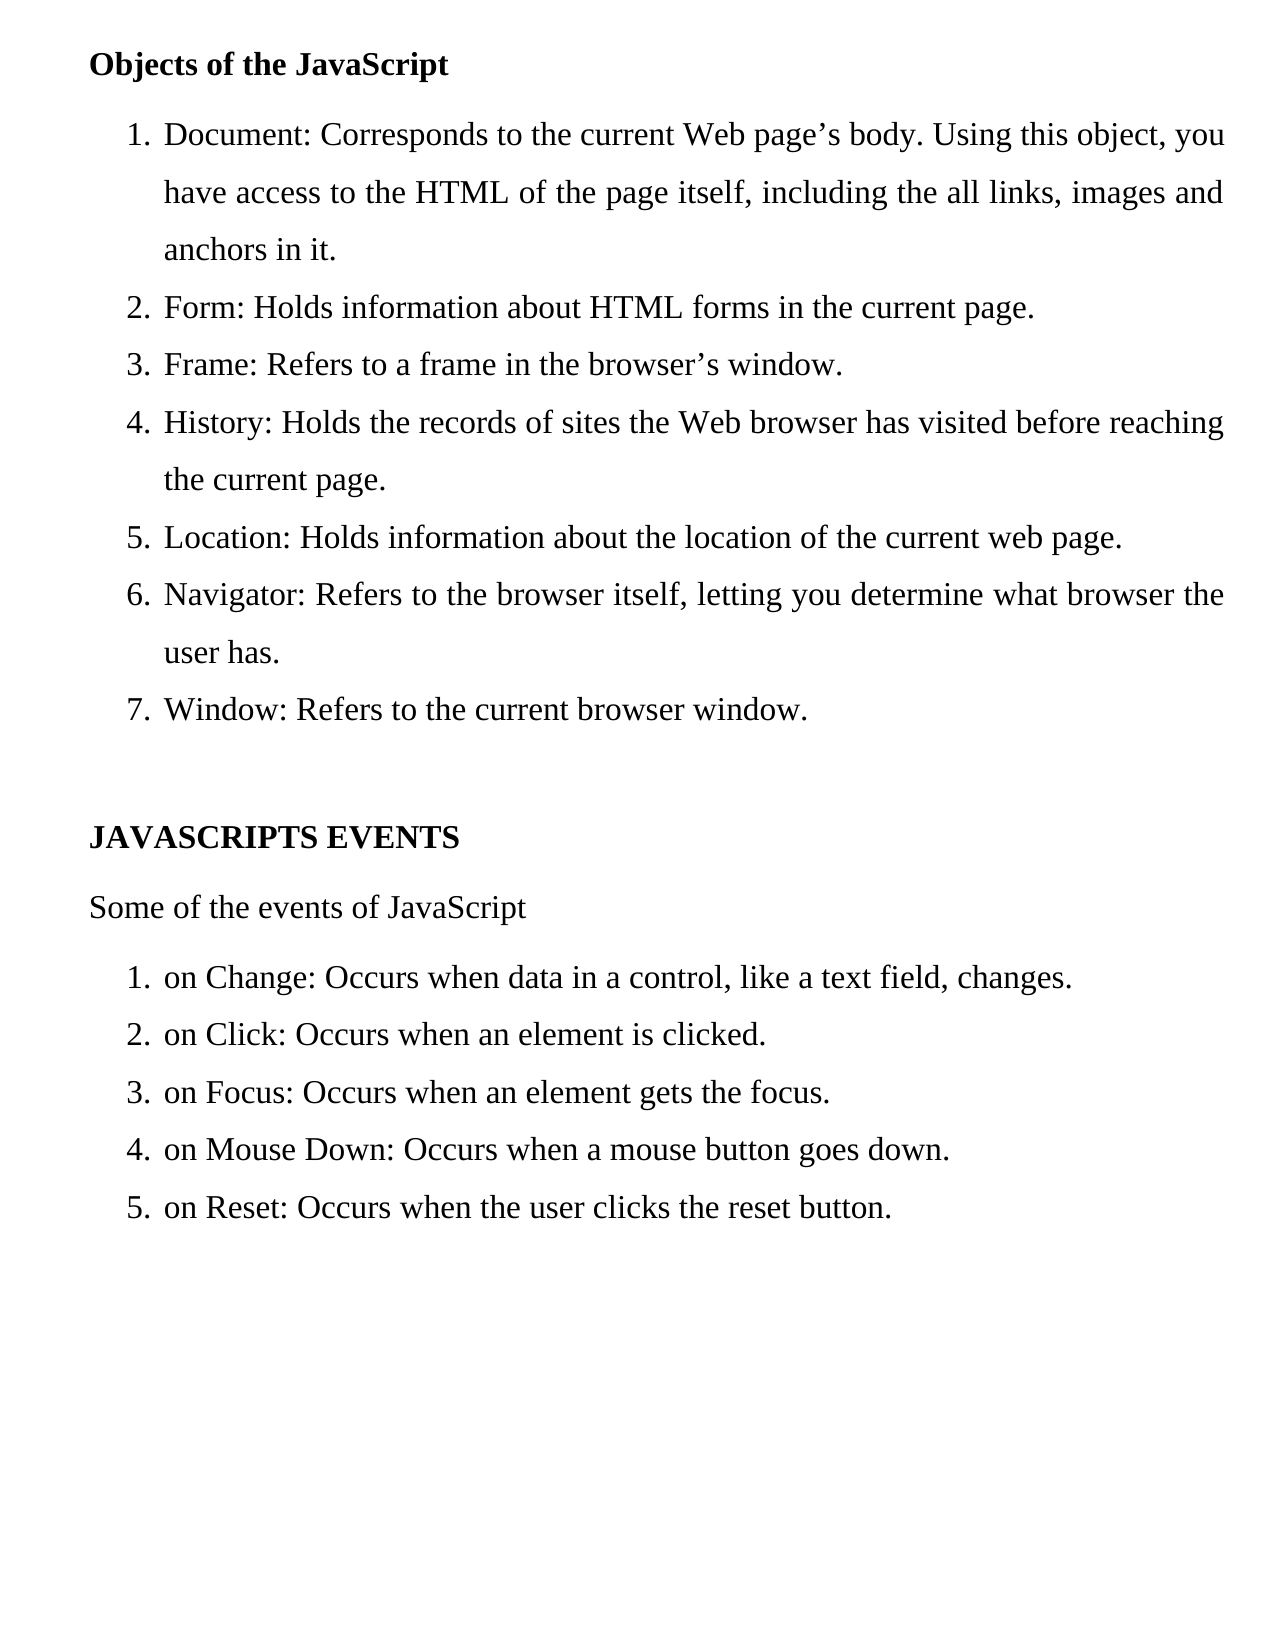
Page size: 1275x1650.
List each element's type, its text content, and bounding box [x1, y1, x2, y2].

list Form: Holds information about HTML forms in the current page. [126, 287, 1226, 325]
list on Mouse Down: Occurs when a mouse button goes down. [126, 1129, 1226, 1168]
list History: Holds the records of sites the Web browser has visited before reaching the current page. [126, 402, 1226, 498]
list Window: Refers to the current browser window. [126, 689, 1226, 728]
list Frame: Refers to a frame in the browser’s window. [126, 344, 1226, 383]
list on Change: Occurs when data in a control, like a text field, changes. [126, 957, 1226, 995]
list on Click: Occurs when an element is clicked. [126, 1014, 1226, 1053]
text Objects of the JavaScript [89, 44, 1226, 83]
text Some of the events of JavaScript [89, 887, 1226, 925]
text JAVASCRIPTS EVENTS [89, 817, 1226, 855]
list on Focus: Occurs when an element gets the focus. [126, 1072, 1226, 1110]
list on Reset: Occurs when the user clicks the reset button. [126, 1187, 1226, 1225]
list Location: Holds information about the location of the current web page. [126, 517, 1226, 555]
list Navigator: Refers to the browser itself, letting you determine what browser the user has. [126, 574, 1226, 670]
list Document: Corresponds to the current Web page’s body. Using this object, you have access to the HTML of the page itself, including the all links, images and anchors in it. [126, 114, 1226, 268]
